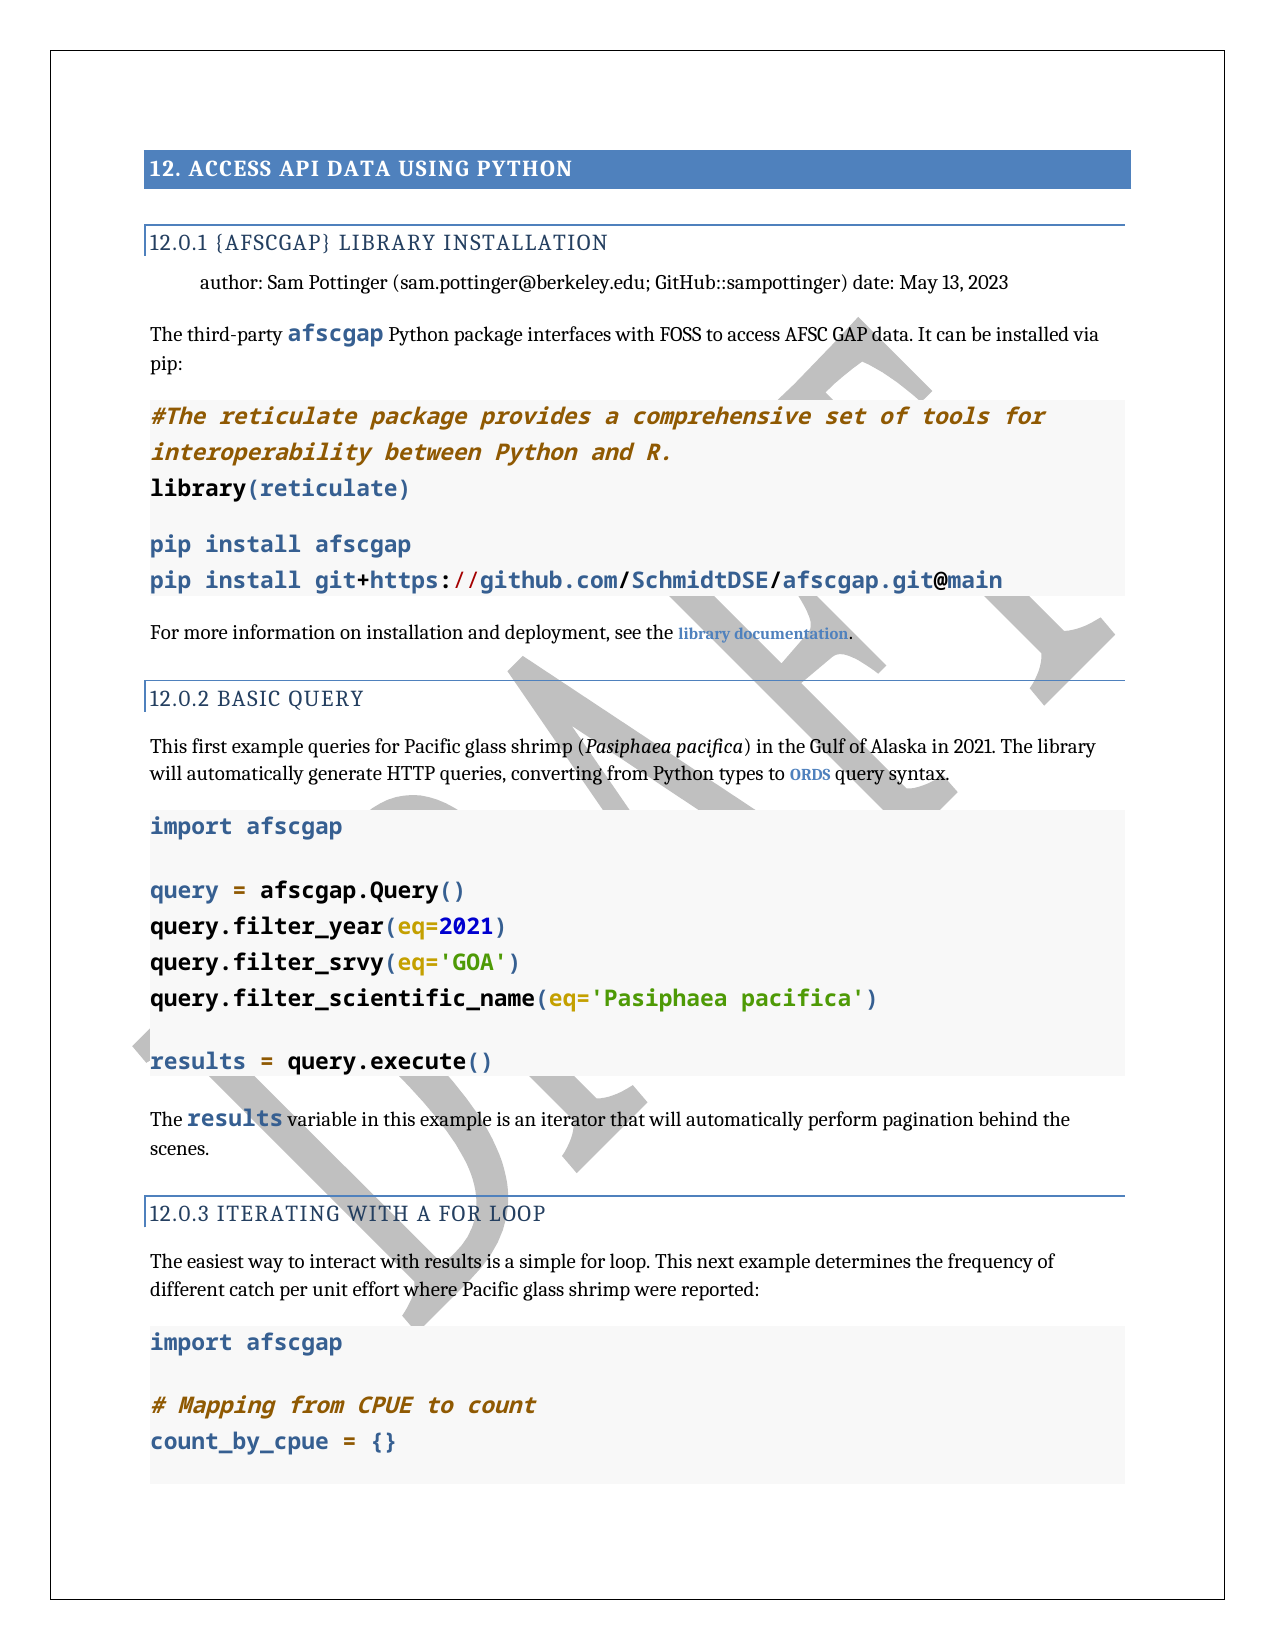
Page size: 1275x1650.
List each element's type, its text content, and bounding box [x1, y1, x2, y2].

text #The reticulate package provides a comprehensive set of tools for interoperability between Python and R. library(reticulate) [150, 400, 1125, 503]
text The easiest way to interact with results is a simple for loop. This next example determines the frequency of different catch per unit effort where Pacific glass shrimp were reported: [150, 1250, 1125, 1301]
subtitle 12.0.1 {afscgap} Library Installation [146, 226, 1125, 256]
text For more information on installation and deployment, see the library documentation. [150, 621, 1125, 645]
text This first example queries for Pacific glass shrimp (Pasiphaea pacifica) in the Gulf of Alaska in 2021. The library will automatically generate HTTP queries, converting from Python types to ORDS query syntax. [150, 734, 1125, 786]
text pip install afscgap pip install git+https://github.com/SchmidtDSE/afscgap.git@main [150, 528, 1125, 596]
text import afscgap query = afscgap.Query() query.filter_year(eq=2021) query.filter_srvy(eq='GOA') query.filter_scientific_name(eq='Pasiphaea pacifica') results = query.execute() [150, 810, 1125, 1076]
text The results variable in this example is an iterator that will automatically perform pagination behind the scenes. [150, 1102, 1125, 1161]
subtitle 12.0.3 Iterating with a for loop [146, 1197, 1125, 1227]
text author: Sam Pottinger (sam.pottinger@berkeley.edu; GitHub::sampottinger) date: May 13, 2023 [200, 270, 1075, 294]
subtitle 12. Access API data using Python [150, 156, 1125, 183]
text The third-party afscgap Python package interfaces with FOSS to access AFSC GAP data. It can be installed via pip: [150, 317, 1125, 375]
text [150, 1326, 1125, 1484]
subtitle 12.0.2 Basic query [146, 681, 1125, 712]
